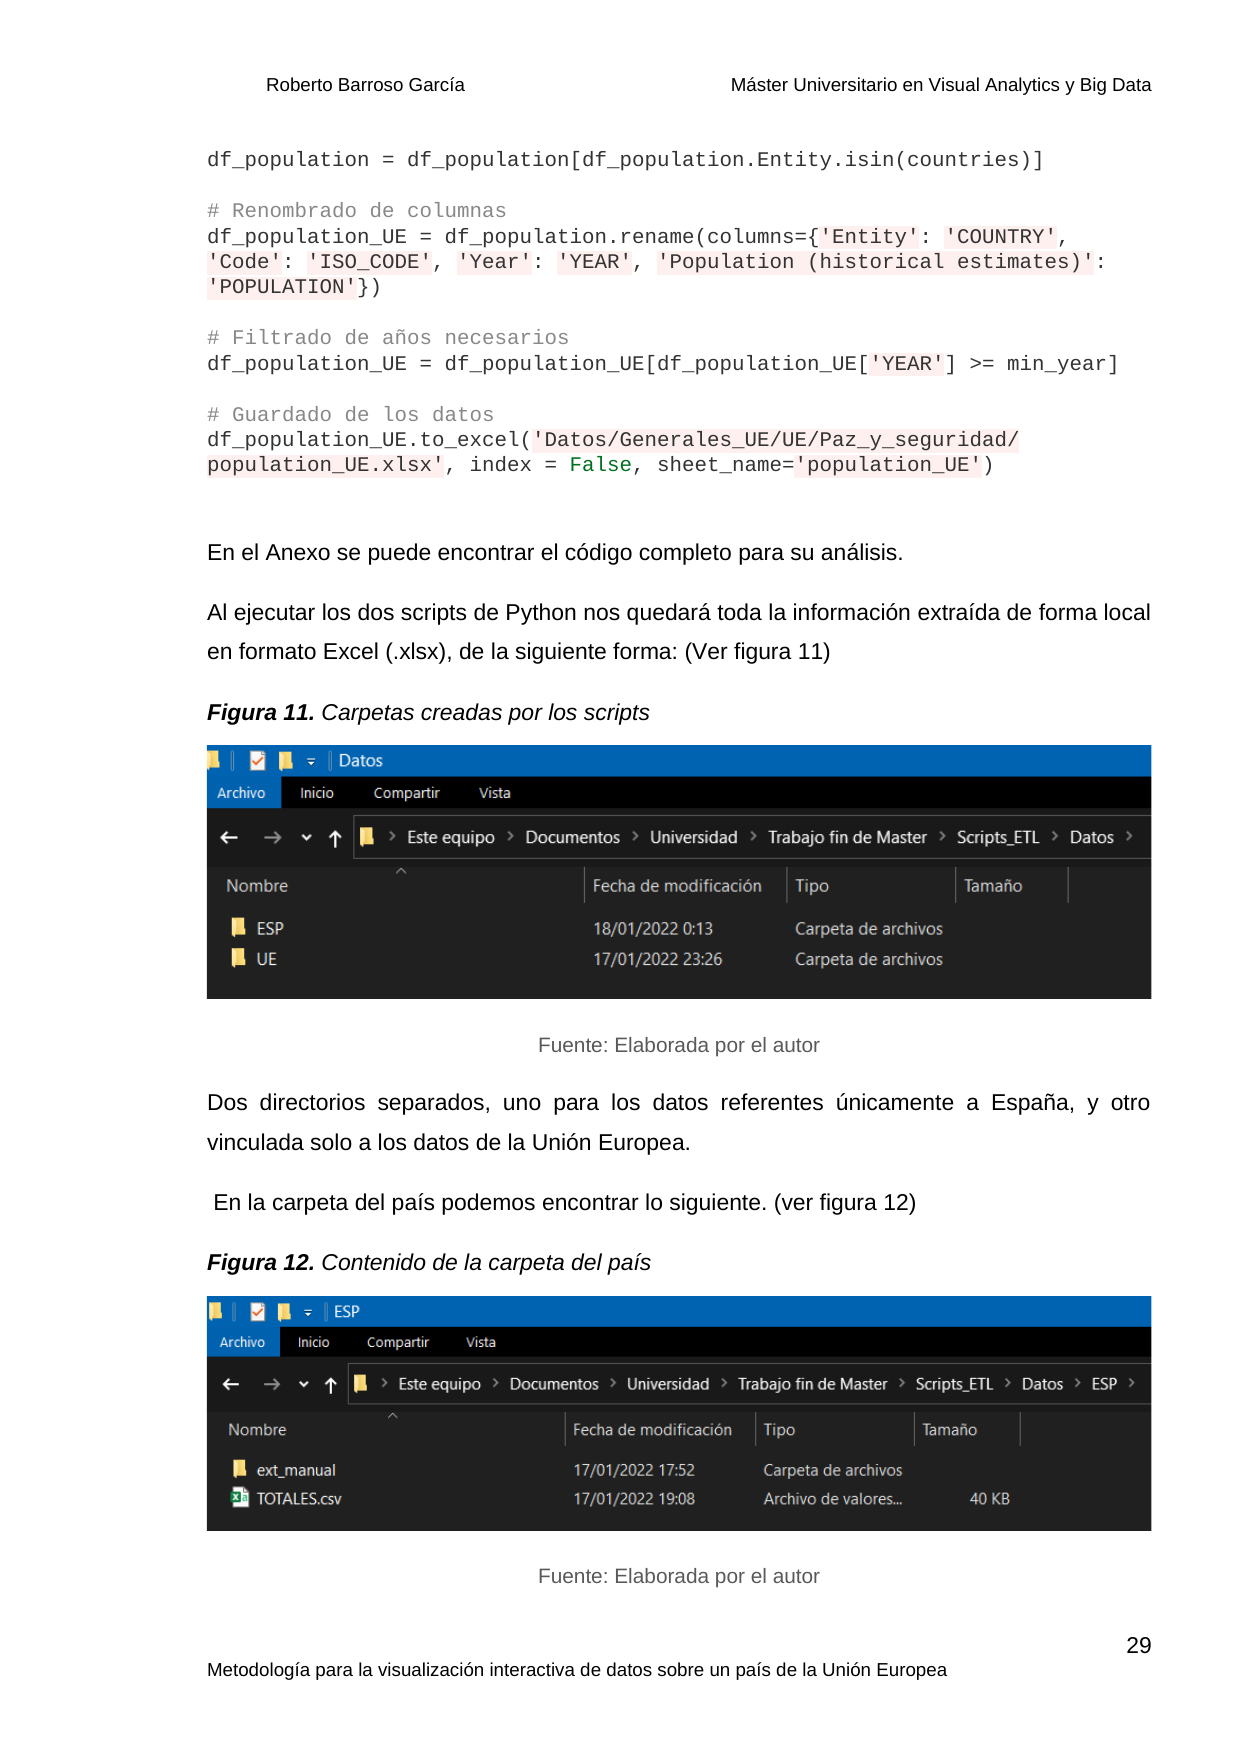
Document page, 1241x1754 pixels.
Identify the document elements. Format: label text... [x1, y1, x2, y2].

text En el Anexo se puede encontrar el código completo para su análisis. [207, 538, 1152, 565]
text Al ejecutar los dos scripts de Python nos quedará toda la información extraída de forma local en formato Excel (.xlsx), de la siguiente forma: (Ver figura 11) [207, 599, 1152, 664]
picture [206, 1296, 1152, 1531]
text df_population_UE.to_excel('Datos/Generales_UE/UE/Paz_y_seguridad/population_UE.xlsx', index = False, sheet_name='population_UE') [207, 427, 1152, 478]
text Fuente: Elaborada por el autor [207, 1564, 1152, 1588]
text En la carpeta del país podemos encontrar lo siguiente. (ver figura 12) [207, 1189, 1152, 1215]
text # Guardado de los datos [207, 402, 1152, 427]
text Figura 12. Contenido de la carpeta del país [207, 1249, 1152, 1276]
text Fuente: Elaborada por el autor [207, 1032, 1152, 1056]
text Figura 11. Carpetas creadas por los scripts [207, 698, 1152, 725]
text Dos directorios separados, uno para los datos referentes únicamente a España, y otro vinculada solo a los datos de la Unión Europea. [207, 1089, 1152, 1155]
text # Filtrado de años necesarios [207, 326, 1152, 351]
text df_population = df_population[df_population.Entity.isin(countries)] [207, 148, 1152, 173]
text df_population_UE = df_population.rename(columns={'Entity': 'COUNTRY', 'Code': 'ISO_CODE', 'Year': 'YEAR', 'Population (historical estimates)': 'POPULATION'}) [207, 224, 1152, 300]
text # Renombrado de columnas [207, 198, 1152, 224]
picture [206, 745, 1152, 999]
text df_population_UE = df_population_UE[df_population_UE['YEAR'] >= min_year] [207, 351, 1152, 376]
